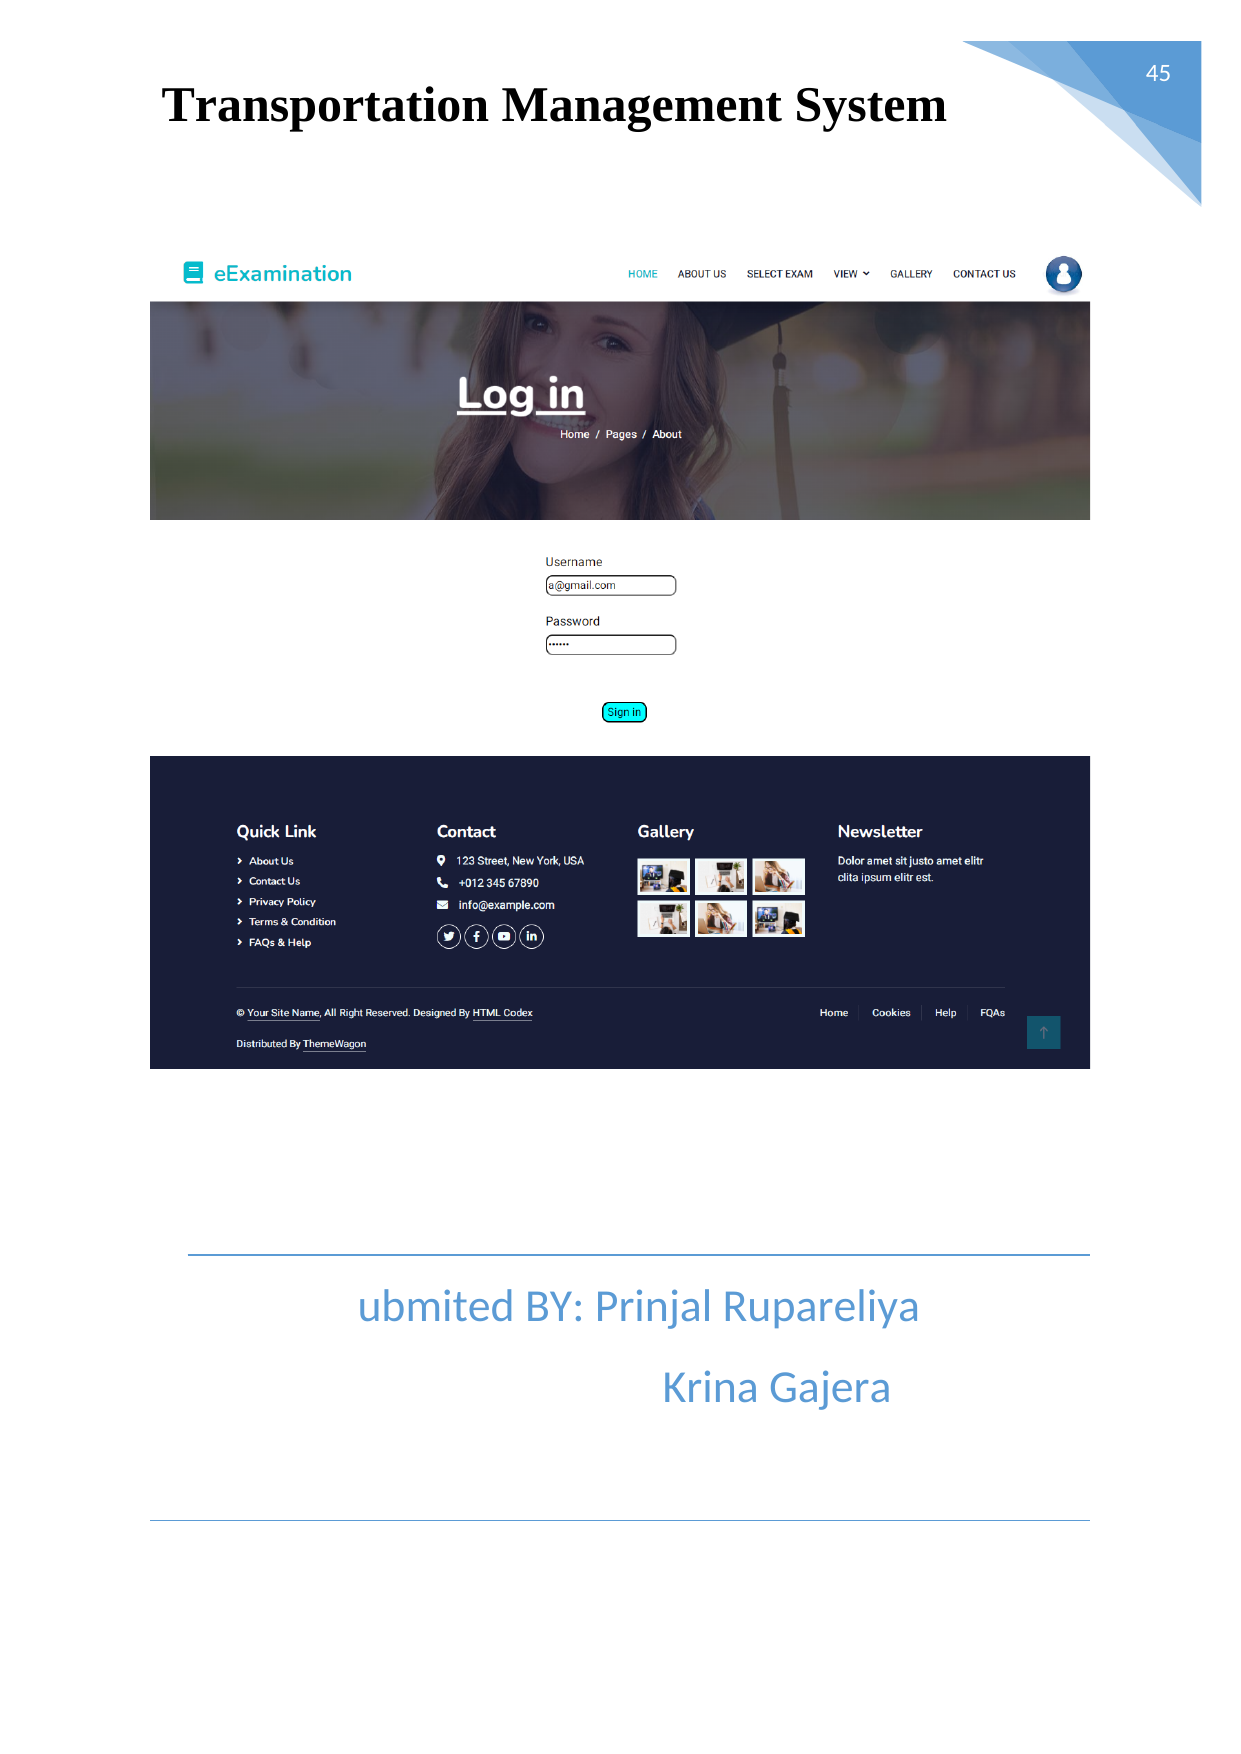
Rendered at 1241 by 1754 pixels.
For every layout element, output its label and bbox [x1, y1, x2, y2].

picture [962, 41, 1202, 207]
picture [150, 246, 1091, 1080]
